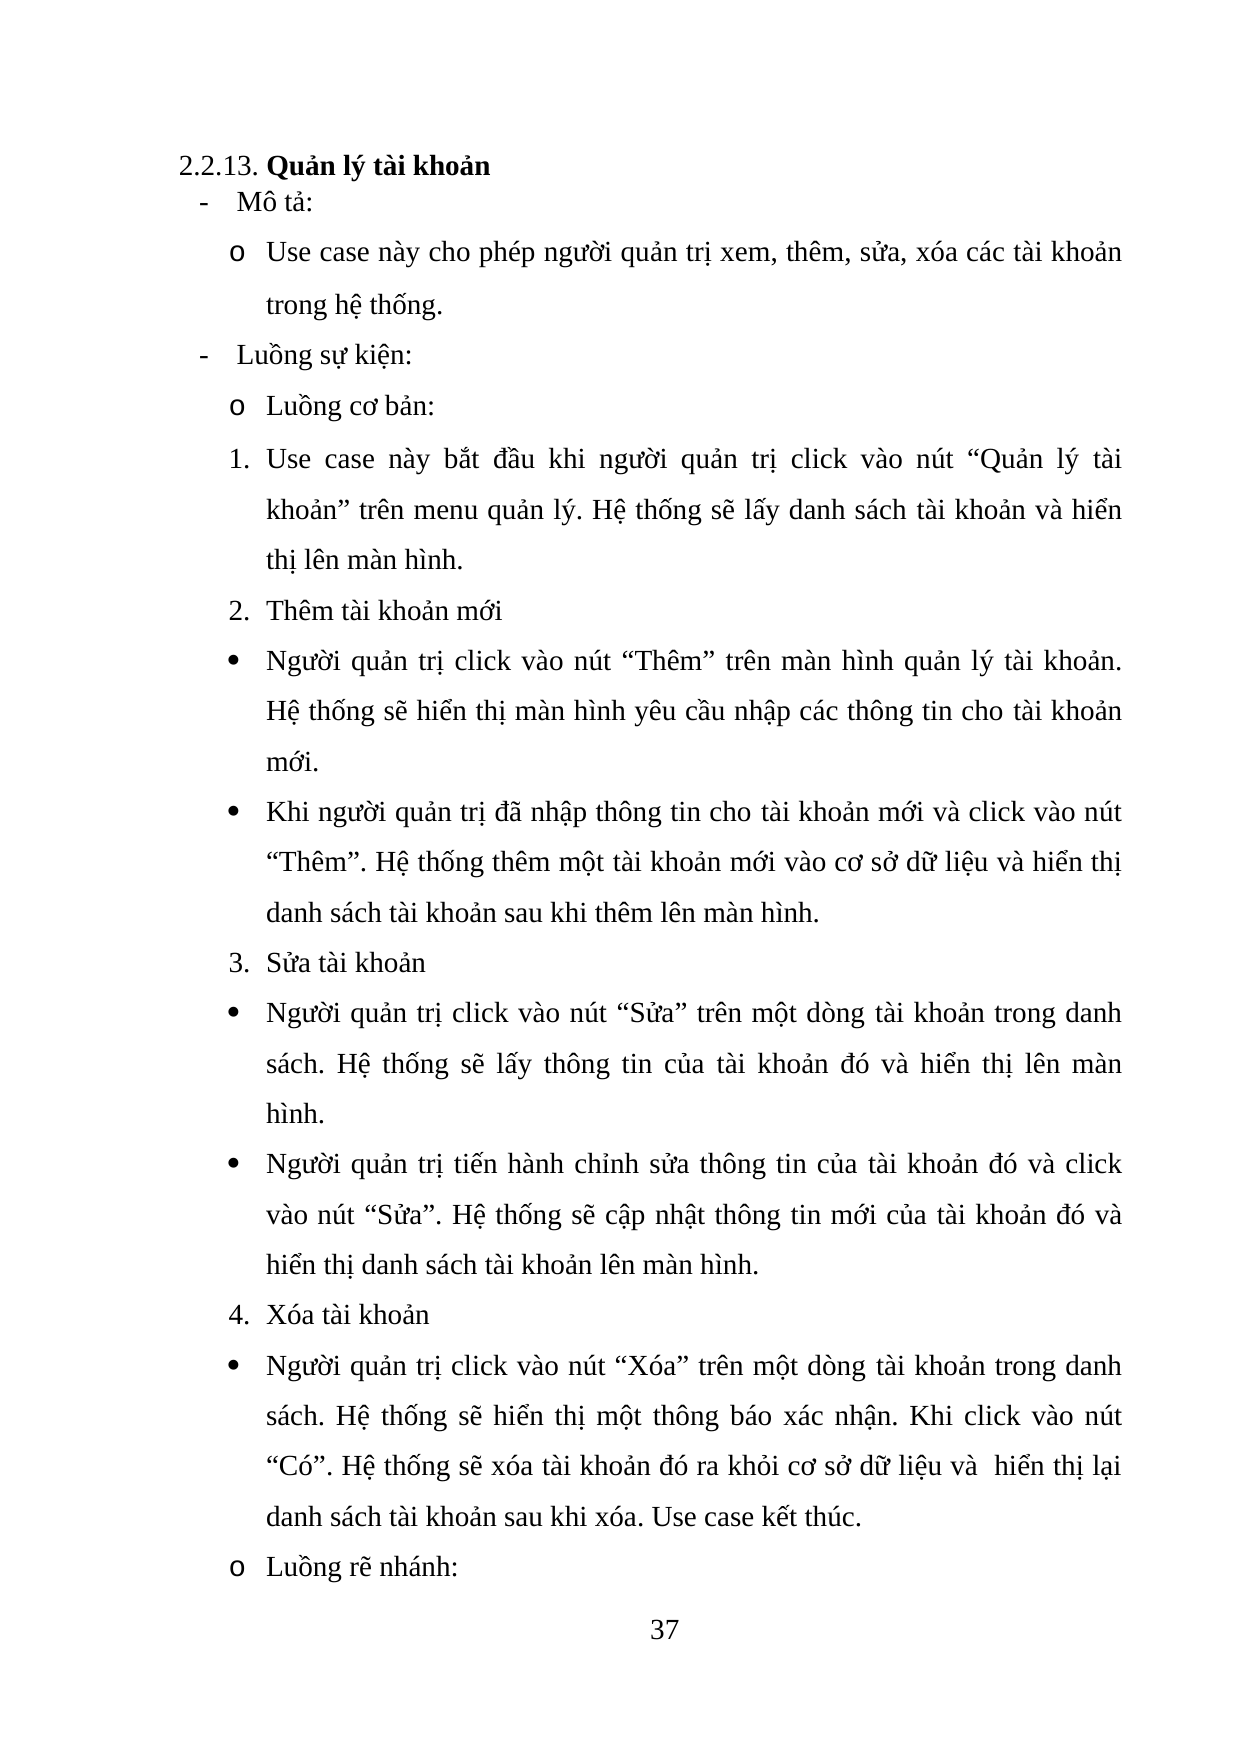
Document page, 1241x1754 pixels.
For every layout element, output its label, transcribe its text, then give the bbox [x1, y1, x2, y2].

list Mô tả: [199, 184, 1122, 217]
list Người quản trị click vào nút “Thêm” trên màn hình quản lý tài khoản. Hệ thống sẽ hiển thị màn hình yêu cầu nhập các thông tin cho tài khoản mới. [228, 643, 1122, 777]
list Người quản trị click vào nút “Xóa” trên một dòng tài khoản trong danh sách. Hệ thống sẽ hiển thị một thông báo xác nhận. Khi click vào nút “Có”. Hệ thống sẽ xóa tài khoản đó ra khỏi cơ sở dữ liệu và hiển thị lại danh sách tài khoản sau khi xóa. Use case kết thúc. [228, 1348, 1122, 1532]
list Người quản trị click vào nút “Sửa” trên một dòng tài khoản trong danh sách. Hệ thống sẽ lấy thông tin của tài khoản đó và hiển thị lên màn hình. [228, 995, 1122, 1129]
list Người quản trị tiến hành chỉnh sửa thông tin của tài khoản đó và click vào nút “Sửa”. Hệ thống sẽ cập nhật thông tin mới của tài khoản đó và hiển thị danh sách tài khoản lên màn hình. [228, 1146, 1122, 1281]
list Xóa tài khoản [228, 1297, 1122, 1331]
list Khi người quản trị đã nhập thông tin cho tài khoản mới và click vào nút “Thêm”. Hệ thống thêm một tài khoản mới vào cơ sở dữ liệu và hiển thị danh sách tài khoản sau khi thêm lên màn hình. [228, 794, 1122, 928]
list Luồng cơ bản: [228, 388, 1122, 424]
list Luồng rẽ nhánh: [228, 1549, 1122, 1585]
list Luồng sự kiện: [199, 337, 1122, 371]
list Use case này bắt đầu khi người quản trị click vào nút “Quản lý tài khoản” trên menu quản lý. Hệ thống sẽ lấy danh sách tài khoản và hiển thị lên màn hình. [228, 442, 1122, 576]
list Thêm tài khoản mới [228, 593, 1122, 626]
subtitle Quản lý tài khoản [266, 148, 1122, 181]
list Use case này cho phép người quản trị xem, thêm, sửa, xóa các tài khoản trong hệ thống. [228, 234, 1122, 321]
list Sửa tài khoản [228, 945, 1122, 978]
